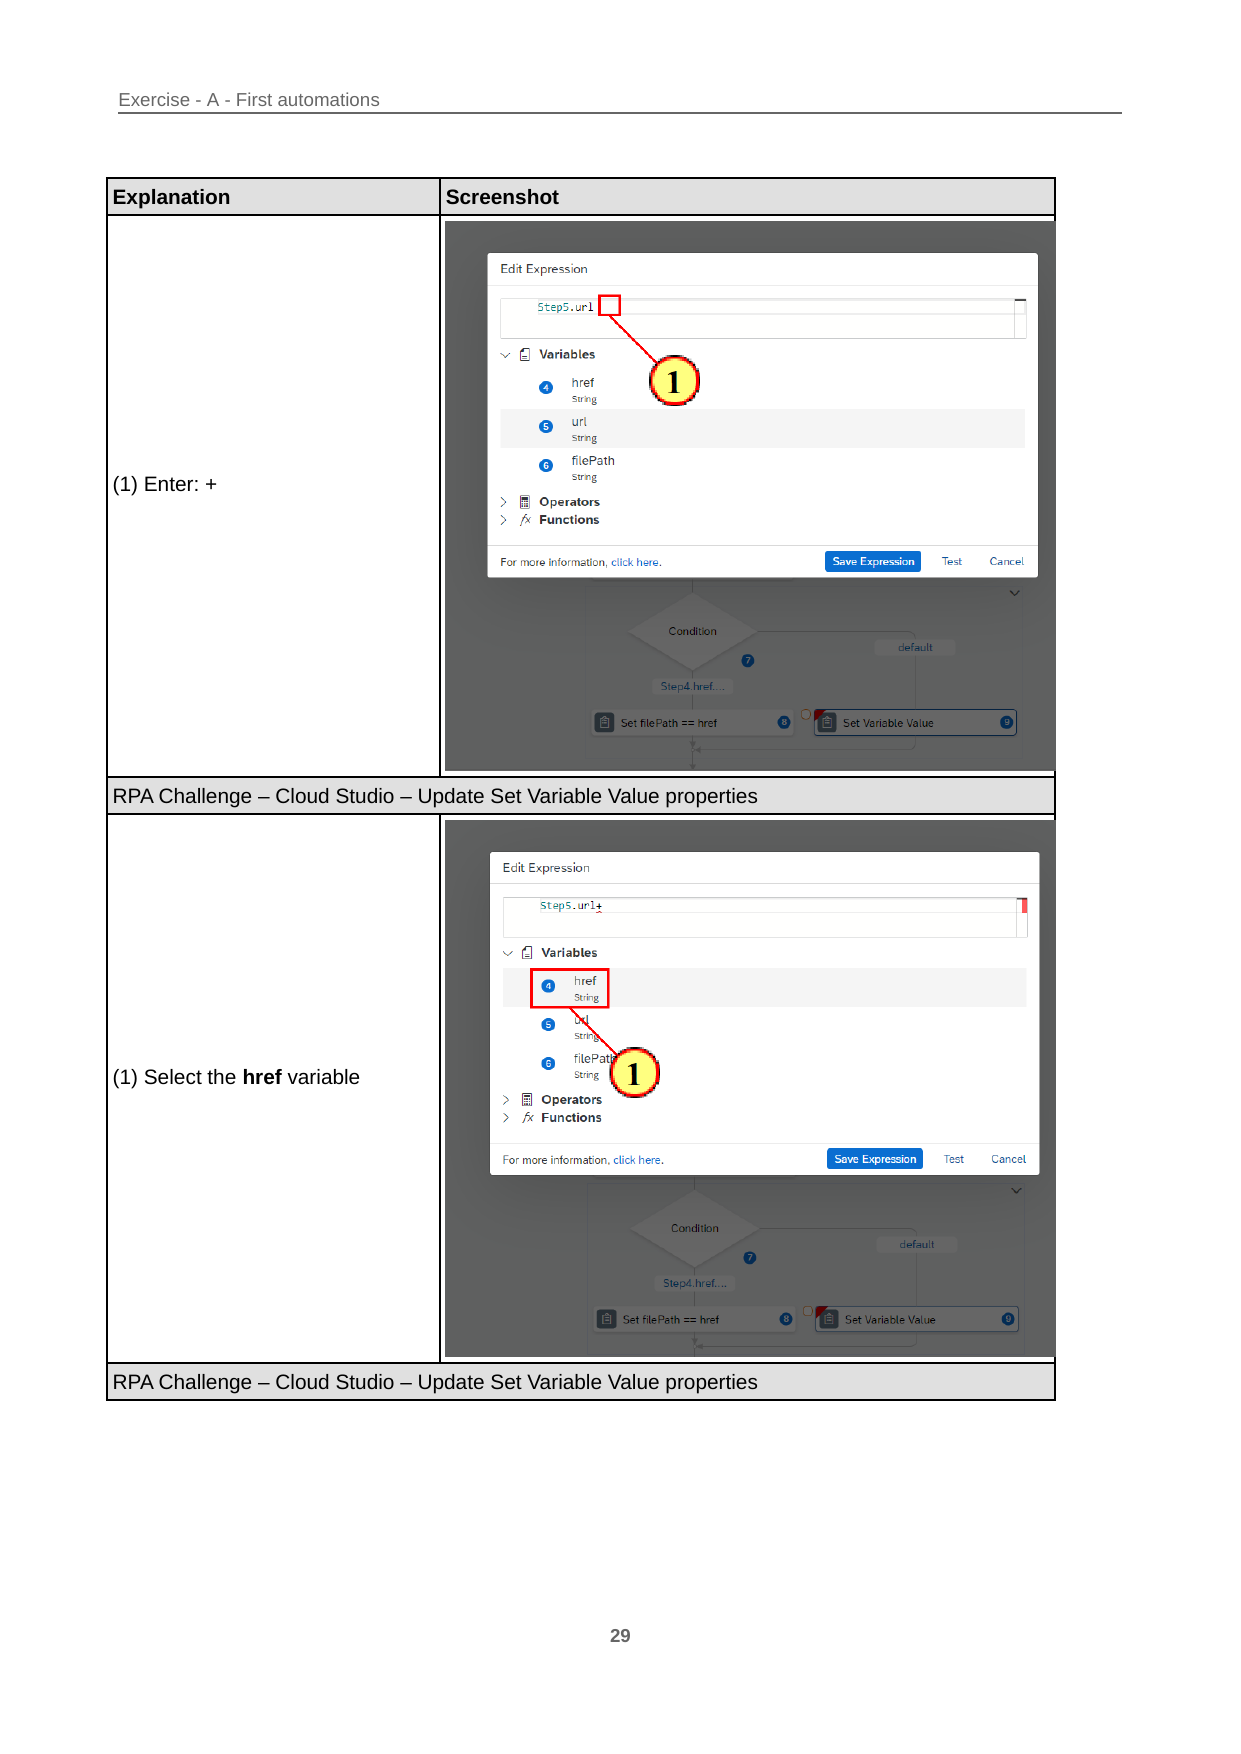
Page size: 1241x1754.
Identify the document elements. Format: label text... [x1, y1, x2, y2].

table_header Screenshot [441, 179, 1054, 214]
table_cell [441, 815, 1054, 1362]
table_cell (1) Select the href variable [108, 815, 439, 1362]
table_header Explanation [108, 179, 439, 214]
table_cell [441, 216, 1054, 776]
picture [445, 221, 1056, 771]
table_cell (1) Enter: + [108, 216, 439, 776]
table_cell RPA Challenge – Cloud Studio – Update Set Variable Value properties [108, 778, 1054, 813]
picture [445, 820, 1056, 1357]
table_cell RPA Challenge – Cloud Studio – Update Set Variable Value properties [108, 1364, 1054, 1399]
